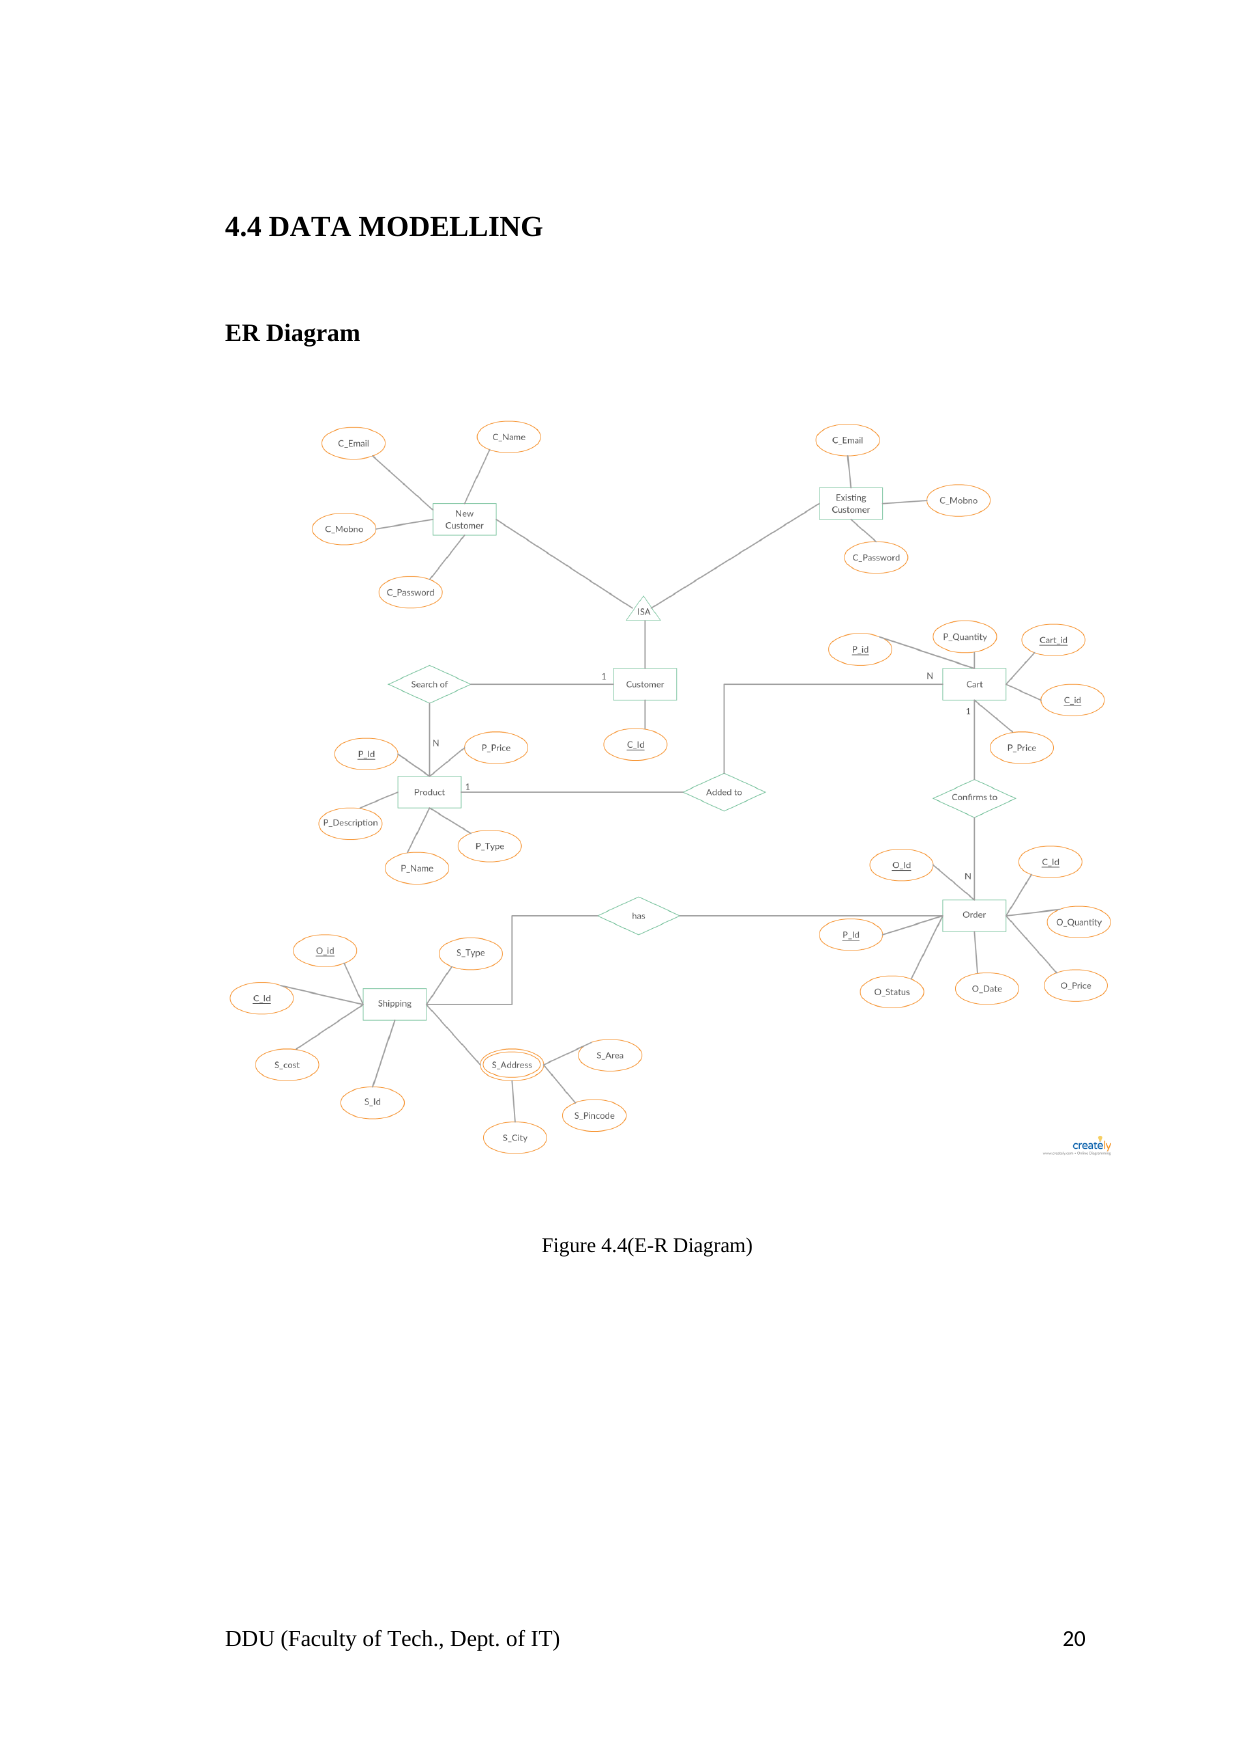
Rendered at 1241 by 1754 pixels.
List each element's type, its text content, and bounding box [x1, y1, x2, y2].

text Figure 4.4(E-R Diagram) [300, 1233, 1090, 1257]
text 4.4 DATA MODELLING [225, 209, 1090, 243]
text ER Diagram [225, 318, 1090, 347]
picture [225, 417, 1115, 1158]
